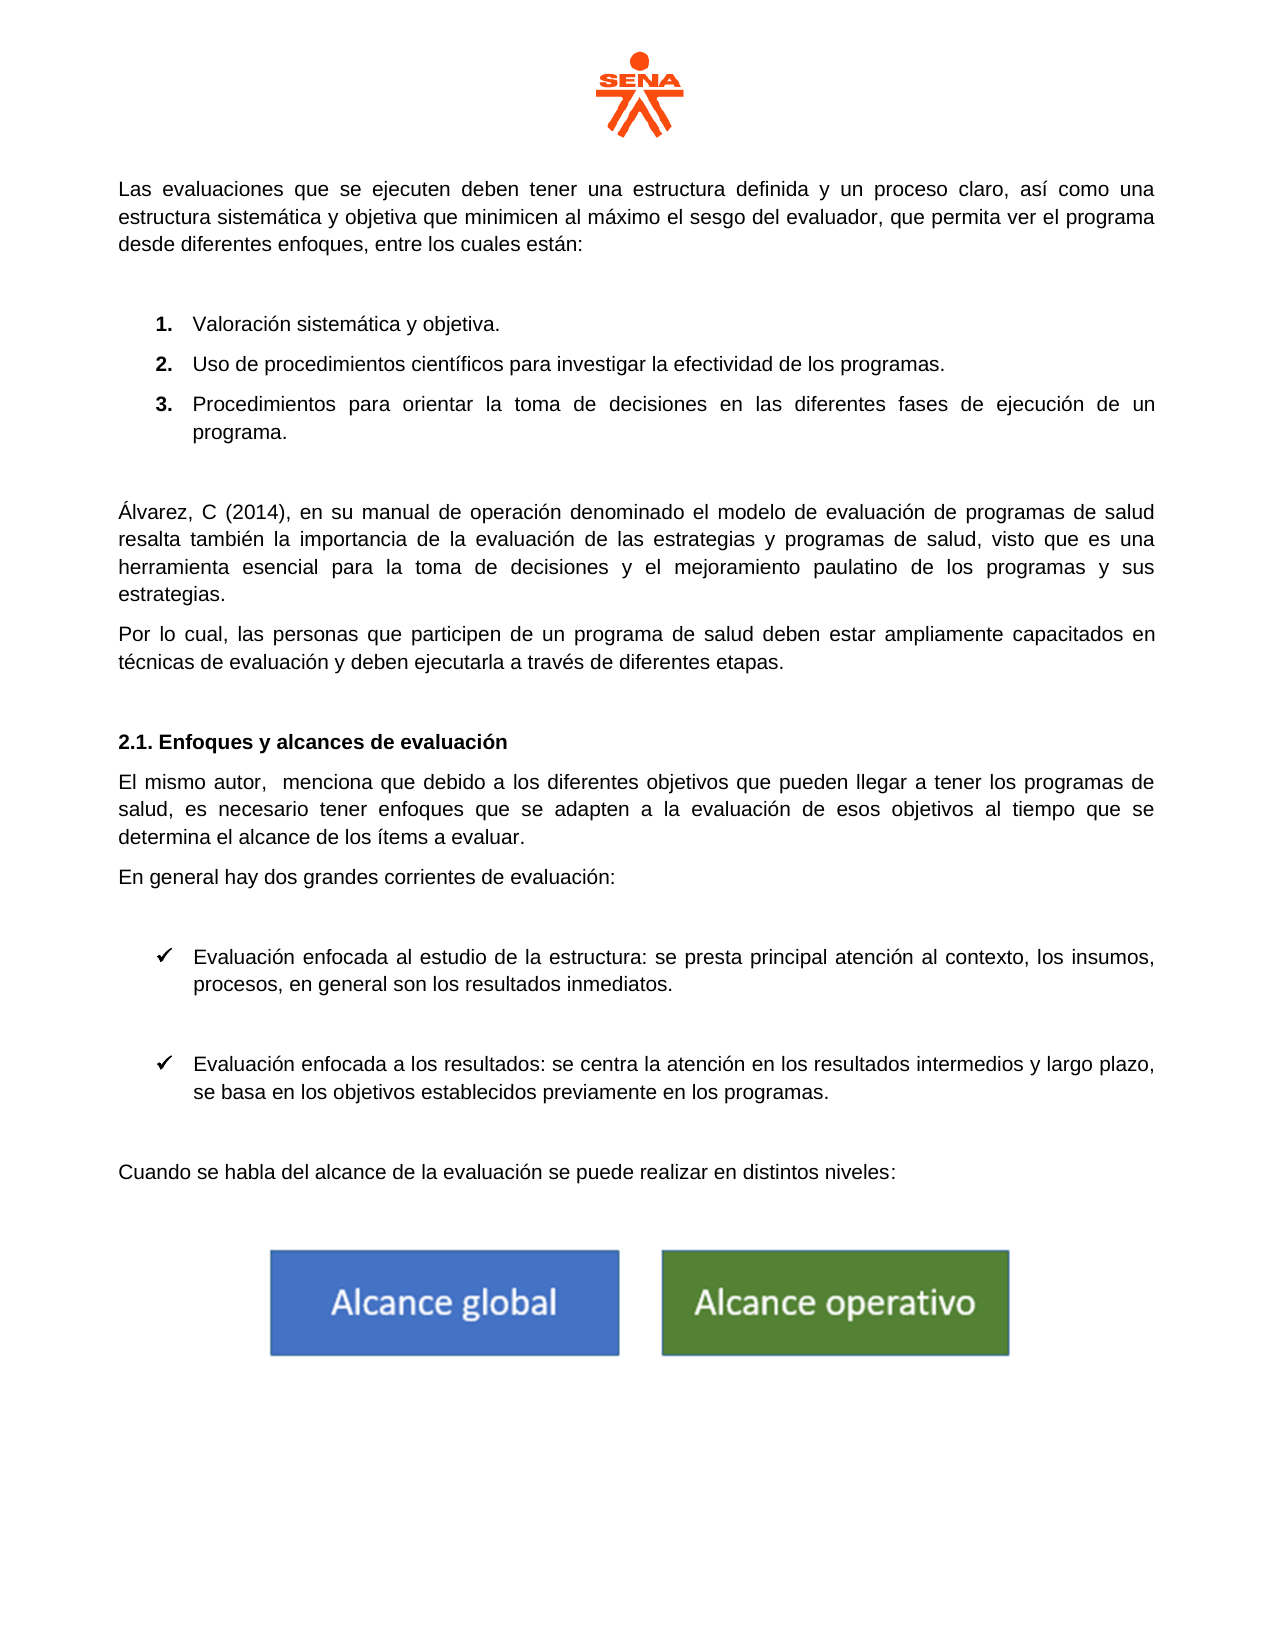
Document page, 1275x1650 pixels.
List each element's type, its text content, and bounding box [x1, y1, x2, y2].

picture [585, 48, 690, 142]
text Álvarez, C (2014), en su manual de operación denominado el modelo de evaluación de programas de salud resalta también la importancia de la evaluación de las estrategias y programas de salud, visto que es una herramienta esencial para la toma de decisiones y el mejoramiento paulatino de los programas y sus estrategias. [118, 500, 1157, 606]
list Valoración sistemática y objetiva. [155, 312, 1157, 336]
picture [253, 1240, 1022, 1367]
list Uso de procedimientos científicos para investigar la efectividad de los programas. [155, 352, 1157, 376]
text En general hay dos grandes corrientes de evaluación: [118, 865, 1157, 889]
list Evaluación enfocada al estudio de la estructura: se presta principal atención al contexto, los insumos, procesos, en general son los resultados inmediatos. [156, 945, 1157, 996]
text Por lo cual, las personas que participen de un programa de salud deben estar ampliamente capacitados en técnicas de evaluación y deben ejecutarla a través de diferentes etapas. [118, 622, 1157, 674]
text Cuando se habla del alcance de la evaluación se puede realizar en distintos niveles: [118, 1160, 1157, 1184]
text Las evaluaciones que se ejecuten deben tener una estructura definida y un proceso claro, así como una estructura sistemática y objetiva que minimicen al máximo el sesgo del evaluador, que permita ver el programa desde diferentes enfoques, entre los cuales están: [118, 177, 1157, 256]
list Procedimientos para orientar la toma de decisiones en las diferentes fases de ejecución de un programa. [155, 392, 1157, 444]
list Evaluación enfocada a los resultados: se centra la atención en los resultados intermedios y largo plazo, se basa en los objetivos establecidos previamente en los programas. [156, 1052, 1157, 1104]
text El mismo autor, menciona que debido a los diferentes objetivos que pueden llegar a tener los programas de salud, es necesario tener enfoques que se adapten a la evaluación de esos objetivos al tiempo que se determina el alcance de los ítems a evaluar. [118, 770, 1157, 849]
text 2.1. Enfoques y alcances de evaluación [118, 730, 1157, 754]
